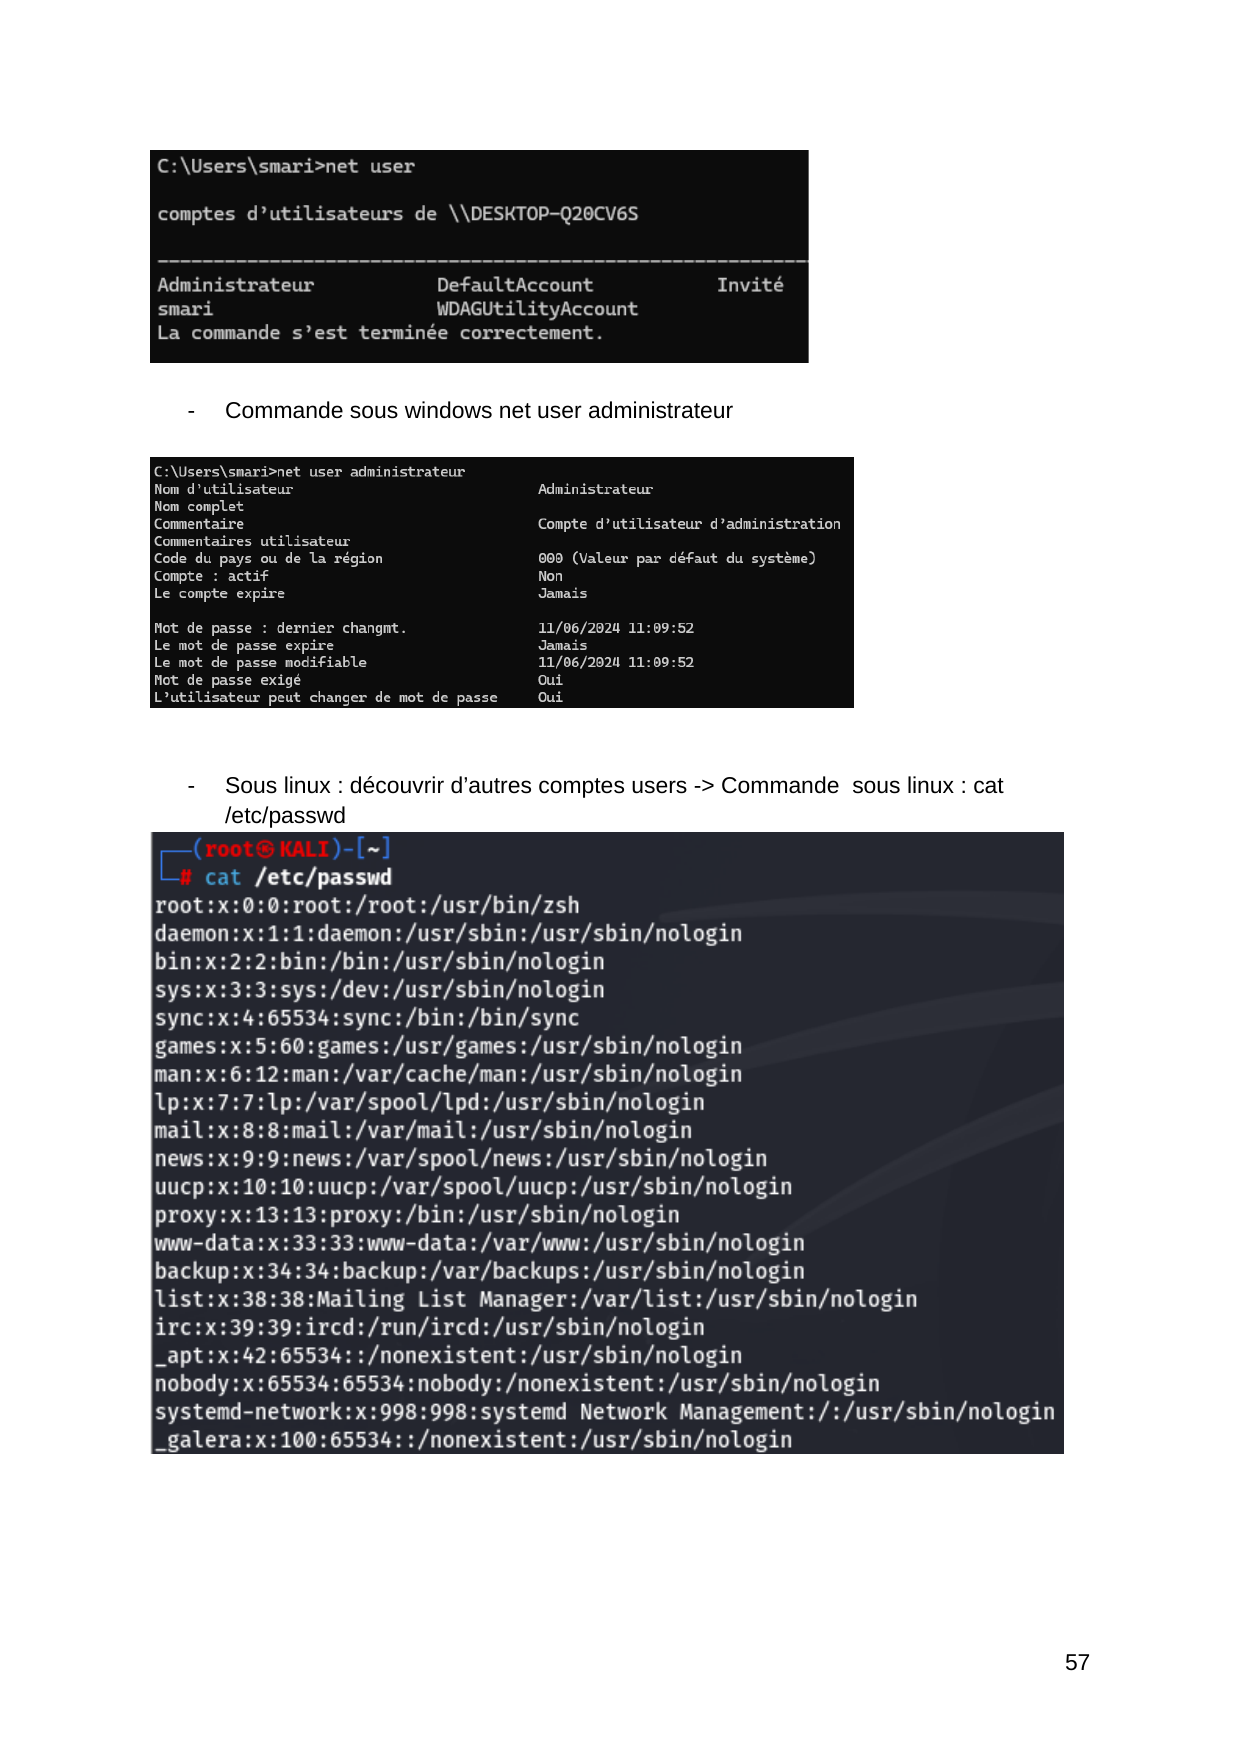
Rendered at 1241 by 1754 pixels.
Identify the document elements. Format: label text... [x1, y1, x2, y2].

picture [150, 457, 854, 708]
picture [150, 832, 1064, 1454]
list Sous linux : découvrir d’autres comptes users -> Commande sous linux : cat /etc/passwd [187, 772, 1090, 828]
picture [150, 150, 809, 363]
list Commande sous windows net user administrateur [187, 397, 1090, 423]
